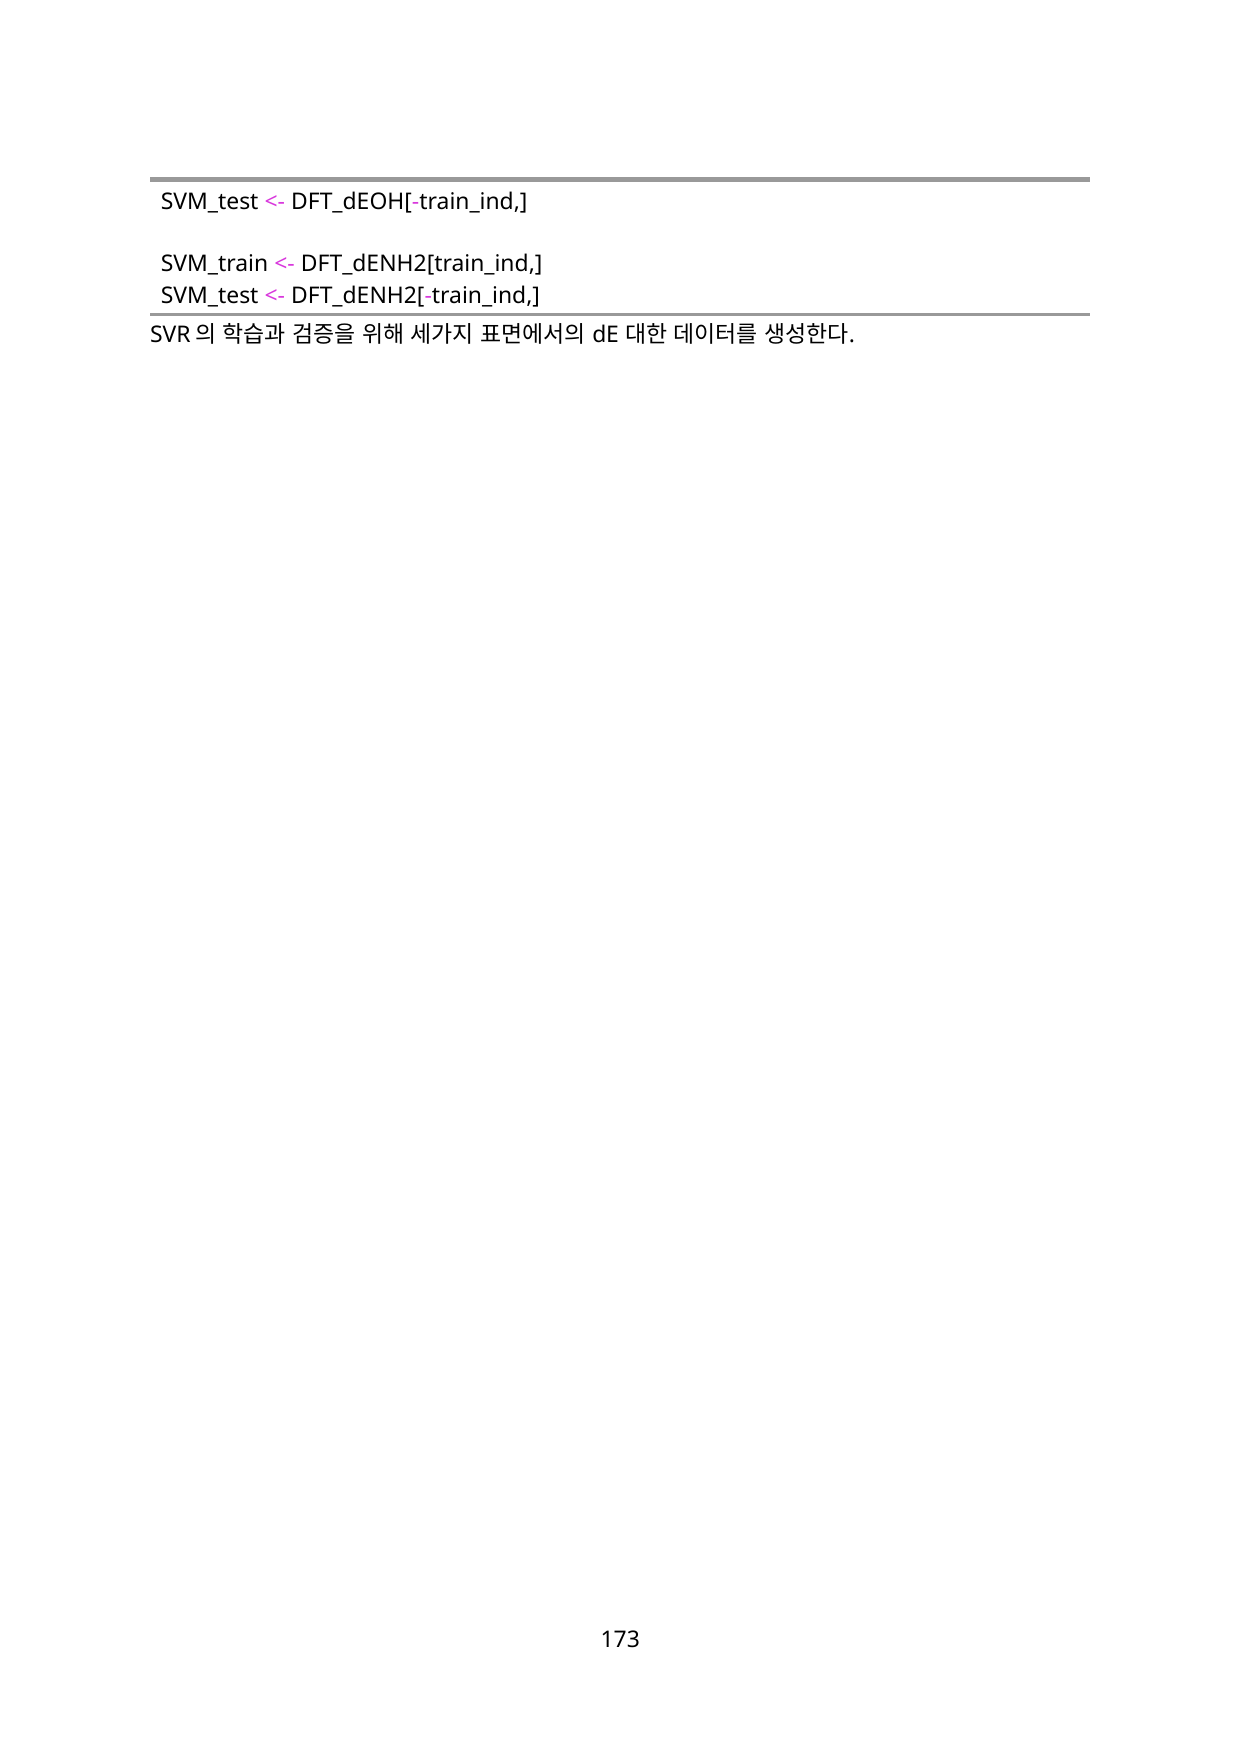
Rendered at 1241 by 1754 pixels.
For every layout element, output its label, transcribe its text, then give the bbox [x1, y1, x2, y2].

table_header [150, 182, 1090, 313]
text SVR의 학습과 검증을 위해 세가지 표면에서의 dE 대한 데이터를 생성한다. [150, 316, 1090, 349]
